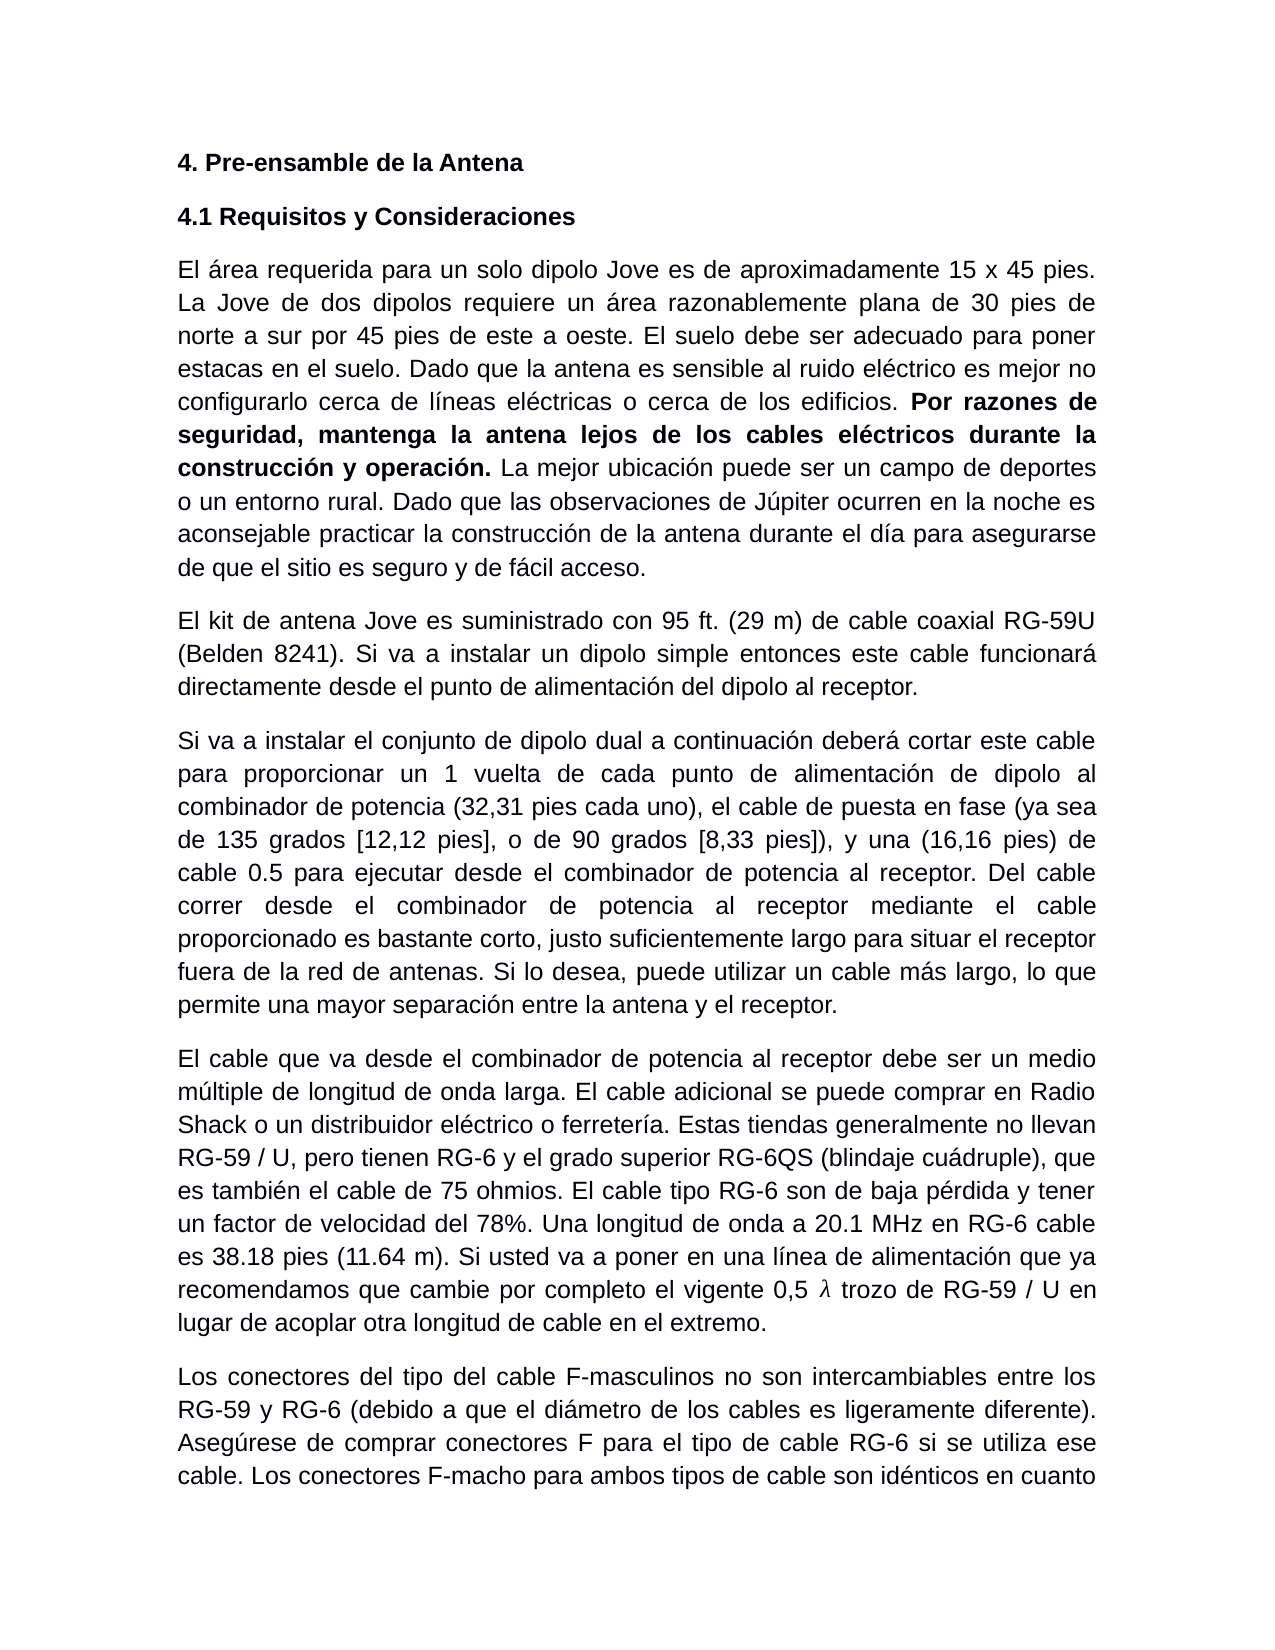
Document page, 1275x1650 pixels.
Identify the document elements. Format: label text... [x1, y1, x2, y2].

text 4.1 Requisitos y Consideraciones [177, 201, 1098, 230]
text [177, 1362, 1098, 1490]
text El área requerida para un solo dipolo Jove es de aproximadamente 15 x 45 pies. La Jove de dos dipolos requiere un área razonablemente plana de 30 pies de norte a sur por 45 pies de este a oeste. El suelo debe ser adecuado para poner estacas en el suelo. Dado que la antena es sensible al ruido eléctrico es mejor no configurarlo cerca de líneas eléctricas o cerca de los edificios. Por razones de seguridad, mantenga la antena lejos de los cables eléctricos durante la construcción y operación. La mejor ubicación puede ser un campo de deportes o un entorno rural. Dado que las observaciones de Júpiter ocurren en la noche es aconsejable practicar la construcción de la antena durante el día para asegurarse de que el sitio es seguro y de fácil acceso. [177, 255, 1098, 581]
text El kit de antena Jove es suministrado con 95 ft. (29 m) de cable coaxial RG-59U (Belden 8241). Si va a instalar un dipolo simple entonces este cable funcionará directamente desde el punto de alimentación del dipolo al receptor. [177, 606, 1098, 701]
text 4. Pre-ensamble de la Antena [177, 148, 1098, 176]
text Si va a instalar el conjunto de dipolo dual a continuación deberá cortar este cable para proporcionar un 1 vuelta de cada punto de alimentación de dipolo al combinador de potencia (32,31 pies cada uno), el cable de puesta en fase (ya sea de 135 grados [12,12 pies], o de 90 grados [8,33 pies]), y una (16,16 pies) de cable 0.5 para ejecutar desde el combinador de potencia al receptor. Del cable correr desde el combinador de potencia al receptor mediante el cable proporcionado es bastante corto, justo suficientemente largo para situar el receptor fuera de la red de antenas. Si lo desea, puede utilizar un cable más largo, lo que permite una mayor separación entre la antena y el receptor. [177, 726, 1098, 1019]
text El cable que va desde el combinador de potencia al receptor debe ser un medio múltiple de longitud de onda larga. El cable adicional se puede comprar en Radio Shack o un distribuidor eléctrico o ferretería. Estas tiendas generalmente no llevan RG-59 / U, pero tienen RG-6 y el grado superior RG-6QS (blindaje cuádruple), que es también el cable de 75 ohmios. El cable tipo RG-6 son de baja pérdida y tener un factor de velocidad del 78%. Una longitud de onda a 20.1 MHz en RG-6 cable es 38.18 pies (11.64 m). Si usted va a poner en una línea de alimentación que ya recomendamos que cambie por completo el vigente 0,5 trozo de RG-59 / U en lugar de acoplar otra longitud de cable en el extremo. [177, 1044, 1098, 1337]
